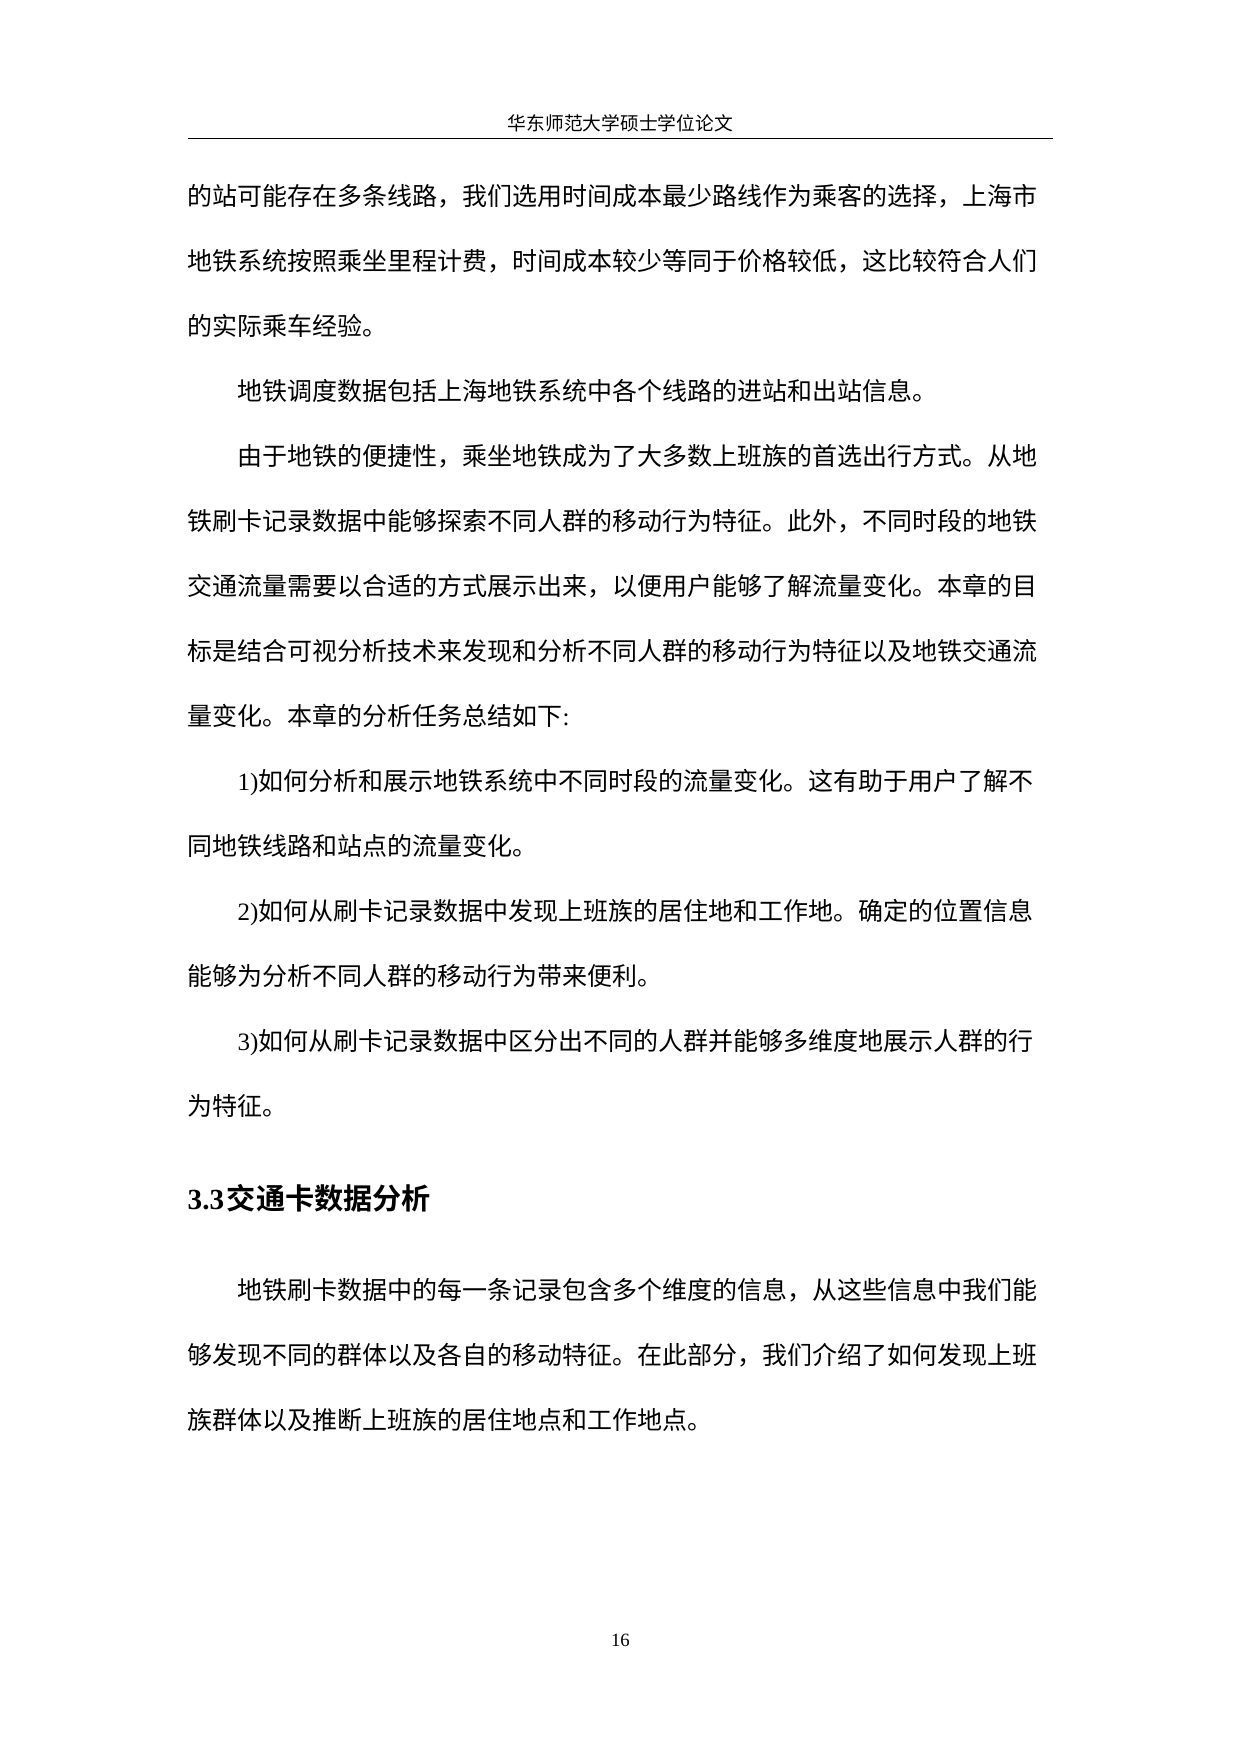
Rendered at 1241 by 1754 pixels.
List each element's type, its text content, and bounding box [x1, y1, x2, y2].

text 地铁调度数据包括上海地铁系统中各个线路的进站和出站信息。 [187, 357, 1053, 422]
text 3)如何从刷卡记录数据中区分出不同的人群并能够多维度地展示人群的行为特征。 [187, 1007, 1053, 1137]
text 1)如何分析和展示地铁系统中不同时段的流量变化。这有助于用户了解不同地铁线路和站点的流量变化。 [187, 747, 1053, 877]
text 由于地铁的便捷性，乘坐地铁成为了大多数上班族的首选出行方式。从地铁刷卡记录数据中能够探索不同人群的移动行为特征。此外，不同时段的地铁交通流量需要以合适的方式展示出来，以便用户能够了解流量变化。本章的目标是结合可视分析技术来发现和分析不同人群的移动行为特征以及地铁交通流量变化。本章的分析任务总结如下: [187, 422, 1053, 747]
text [187, 162, 1053, 357]
text 2)如何从刷卡记录数据中发现上班族的居住地和工作地。确定的位置信息能够为分析不同人群的移动行为带来便利。 [187, 877, 1053, 1007]
subtitle 交通卡数据分析 [187, 1164, 1053, 1229]
text 地铁刷卡数据中的每一条记录包含多个维度的信息，从这些信息中我们能够发现不同的群体以及各自的移动特征。在此部分，我们介绍了如何发现上班族群体以及推断上班族的居住地点和工作地点。 [187, 1256, 1053, 1451]
